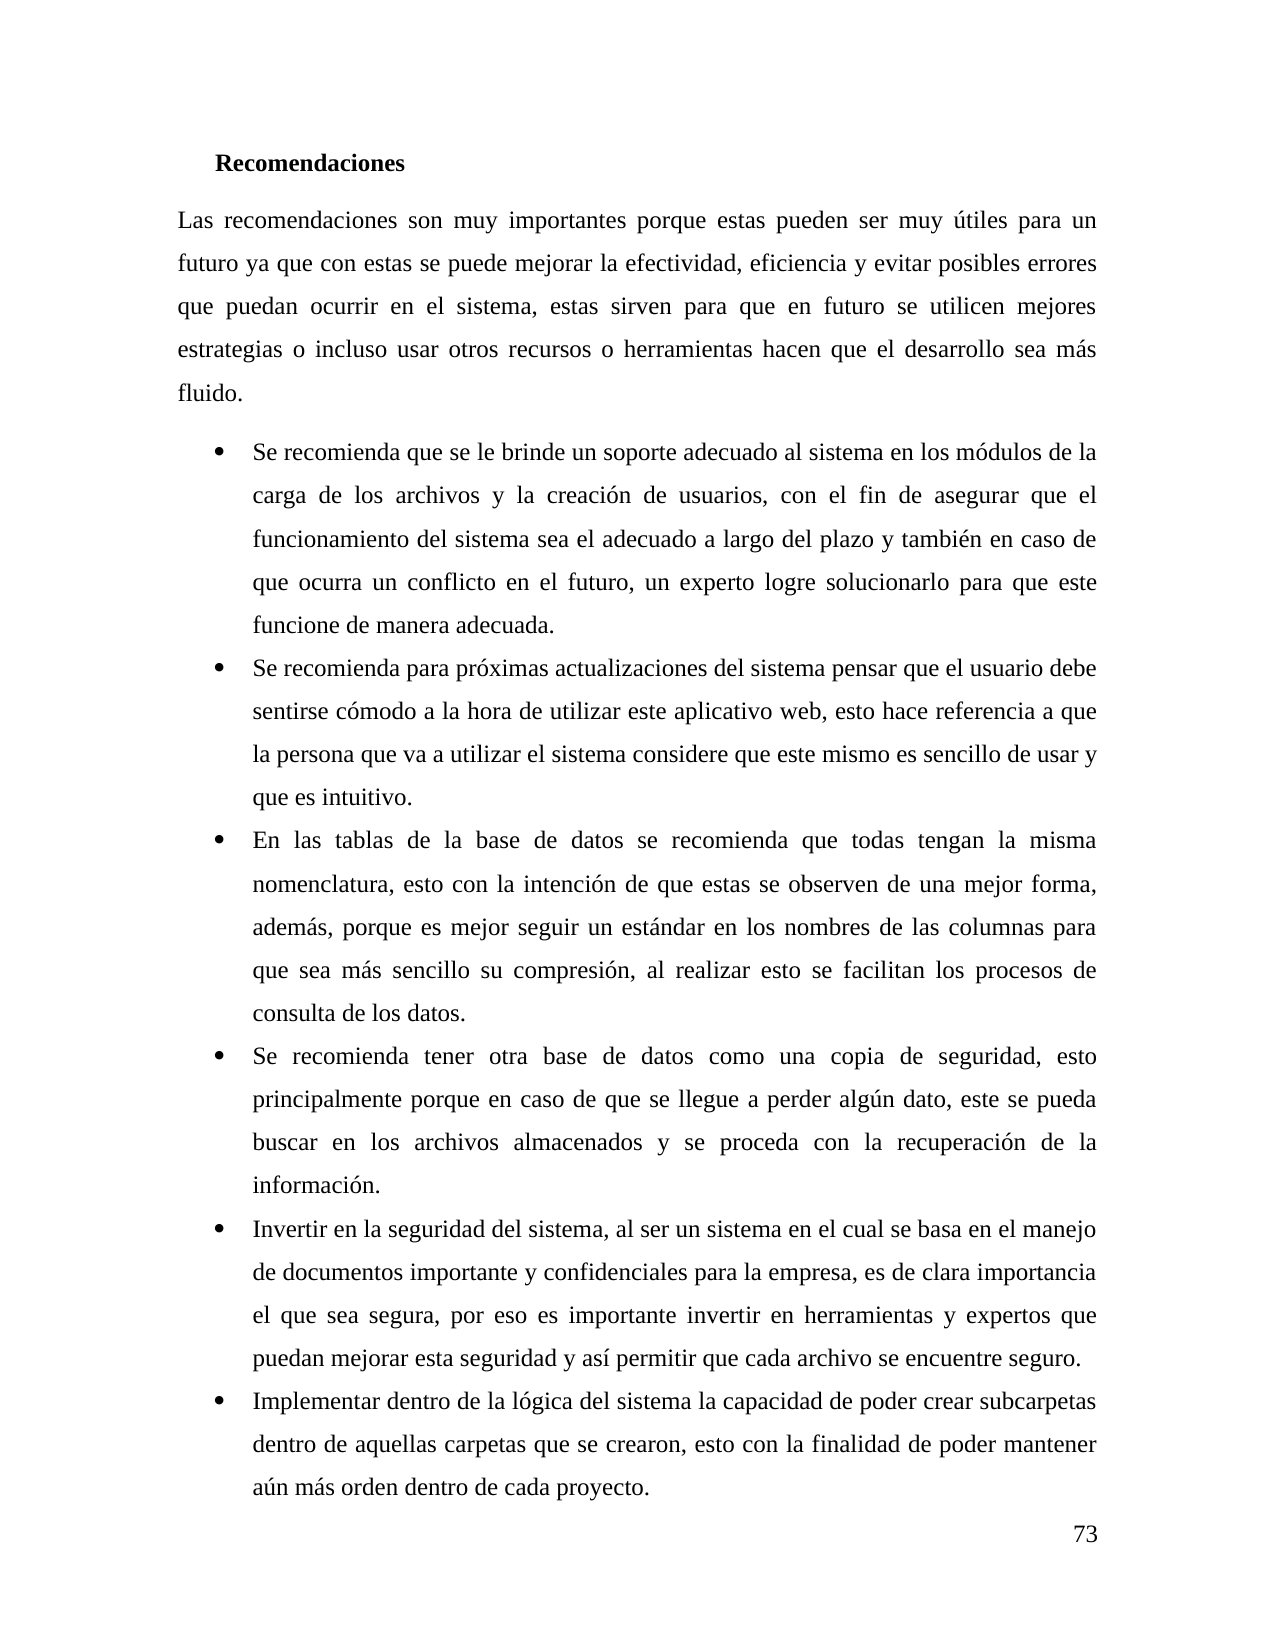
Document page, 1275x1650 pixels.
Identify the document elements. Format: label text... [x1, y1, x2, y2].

list En las tablas de la base de datos se recomienda que todas tengan la misma nomenclatura, esto con la intención de que estas se observen de una mejor forma, además, porque es mejor seguir un estándar en los nombres de las columnas para que sea más sencillo su compresión, al realizar esto se facilitan los procesos de consulta de los datos. [215, 826, 1098, 1027]
list Se recomienda tener otra base de datos como una copia de seguridad, esto principalmente porque en caso de que se llegue a perder algún dato, este se pueda buscar en los archivos almacenados y se proceda con la recuperación de la información. [215, 1041, 1098, 1199]
list Se recomienda para próximas actualizaciones del sistema pensar que el usuario debe sentirse cómodo a la hora de utilizar este aplicativo web, esto hace referencia a que la persona que va a utilizar el sistema considere que este mismo es sencillo de usar y que es intuitivo. [215, 653, 1098, 811]
list Implementar dentro de la lógica del sistema la capacidad de poder crear subcarpetas dentro de aquellas carpetas que se crearon, esto con la finalidad de poder mantener aún más orden dentro de cada proyecto. [215, 1386, 1098, 1501]
subtitle Recomendaciones [215, 148, 1098, 176]
list Invertir en la seguridad del sistema, al ser un sistema en el cual se basa en el manejo de documentos importante y confidenciales para la empresa, es de clara importancia el que sea segura, por eso es importante invertir en herramientas y expertos que puedan mejorar esta seguridad y así permitir que cada archivo se encuentre seguro. [215, 1214, 1098, 1372]
text Las recomendaciones son muy importantes porque estas pueden ser muy útiles para un futuro ya que con estas se puede mejorar la efectividad, eficiencia y evitar posibles errores que puedan ocurrir en el sistema, estas sirven para que en futuro se utilicen mejores estrategias o incluso usar otros recursos o herramientas hacen que el desarrollo sea más fluido. [177, 205, 1098, 406]
list Se recomienda que se le brinde un soporte adecuado al sistema en los módulos de la carga de los archivos y la creación de usuarios, con el fin de asegurar que el funcionamiento del sistema sea el adecuado a largo del plazo y también en caso de que ocurra un conflicto en el futuro, un experto logre solucionarlo para que este funcione de manera adecuada. [215, 437, 1098, 639]
